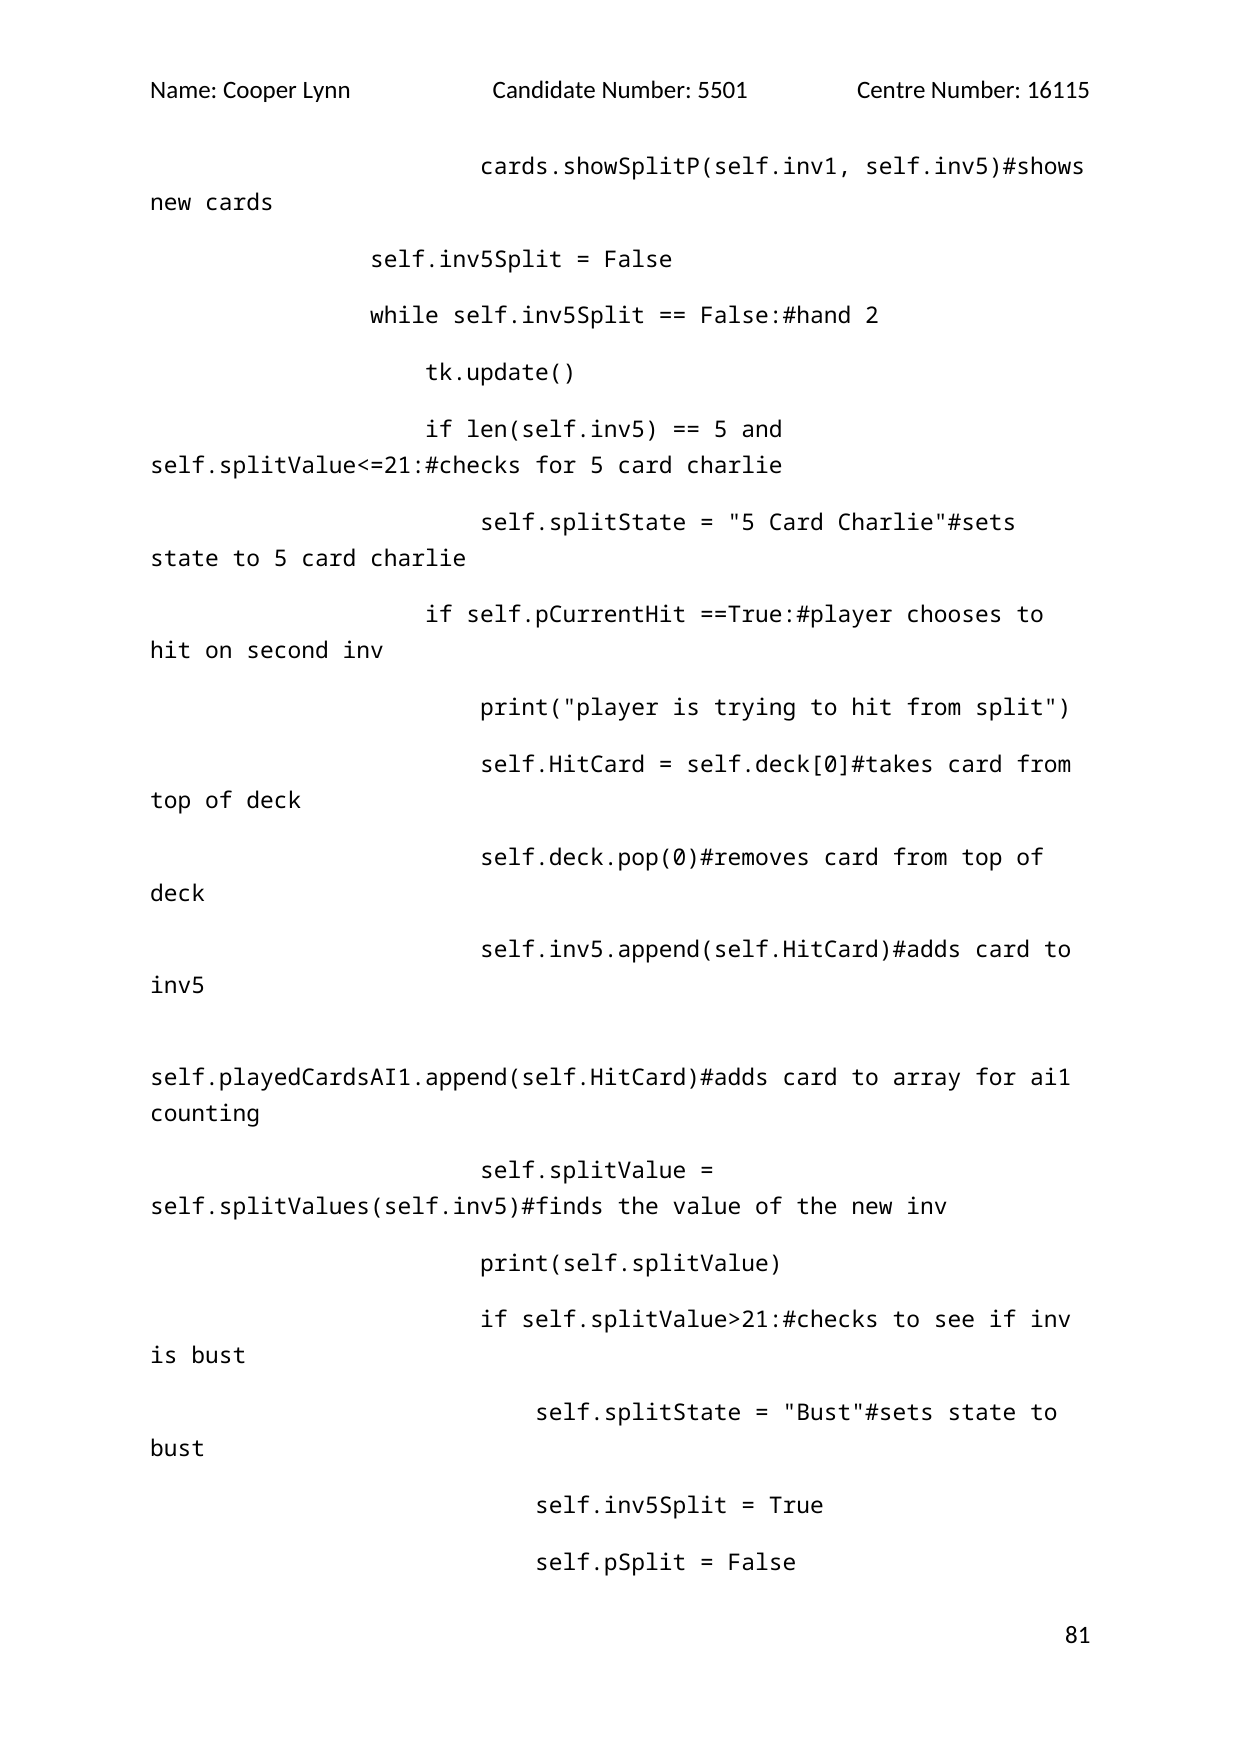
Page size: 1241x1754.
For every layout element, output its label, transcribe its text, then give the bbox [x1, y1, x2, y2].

text self.HitCard = self.deck[0]#takes card from top of deck [150, 748, 1090, 815]
text if self.pCurrentHit ==True:#player chooses to hit on second inv [150, 598, 1090, 666]
text if len(self.inv5) == 5 and self.splitValue<=21:#checks for 5 card charlie [150, 413, 1090, 480]
text self.playedCardsAI1.append(self.HitCard)#adds card to array for ai1 counting [150, 1026, 1090, 1128]
text if self.splitValue>21:#checks to see if inv is bust [150, 1303, 1090, 1371]
text self.inv5Split = True [150, 1489, 1090, 1520]
text while self.inv5Split == False:#hand 2 [150, 299, 1090, 331]
text cards.showSplitP(self.inv1, self.inv5)#shows new cards [150, 150, 1090, 217]
text self.inv5Split = False [150, 243, 1090, 274]
text self.splitValue = self.splitValues(self.inv5)#finds the value of the new inv [150, 1154, 1090, 1221]
text tk.update() [150, 356, 1090, 387]
text print(self.splitValue) [150, 1247, 1090, 1278]
text self.pSplit = False [150, 1546, 1090, 1577]
text self.splitState = "5 Card Charlie"#sets state to 5 card charlie [150, 506, 1090, 573]
text self.deck.pop(0)#removes card from top of deck [150, 841, 1090, 908]
text self.inv5.append(self.HitCard)#adds card to inv5 [150, 933, 1090, 1001]
text self.splitState = "Bust"#sets state to bust [150, 1396, 1090, 1463]
text print("player is trying to hit from split") [150, 691, 1090, 722]
